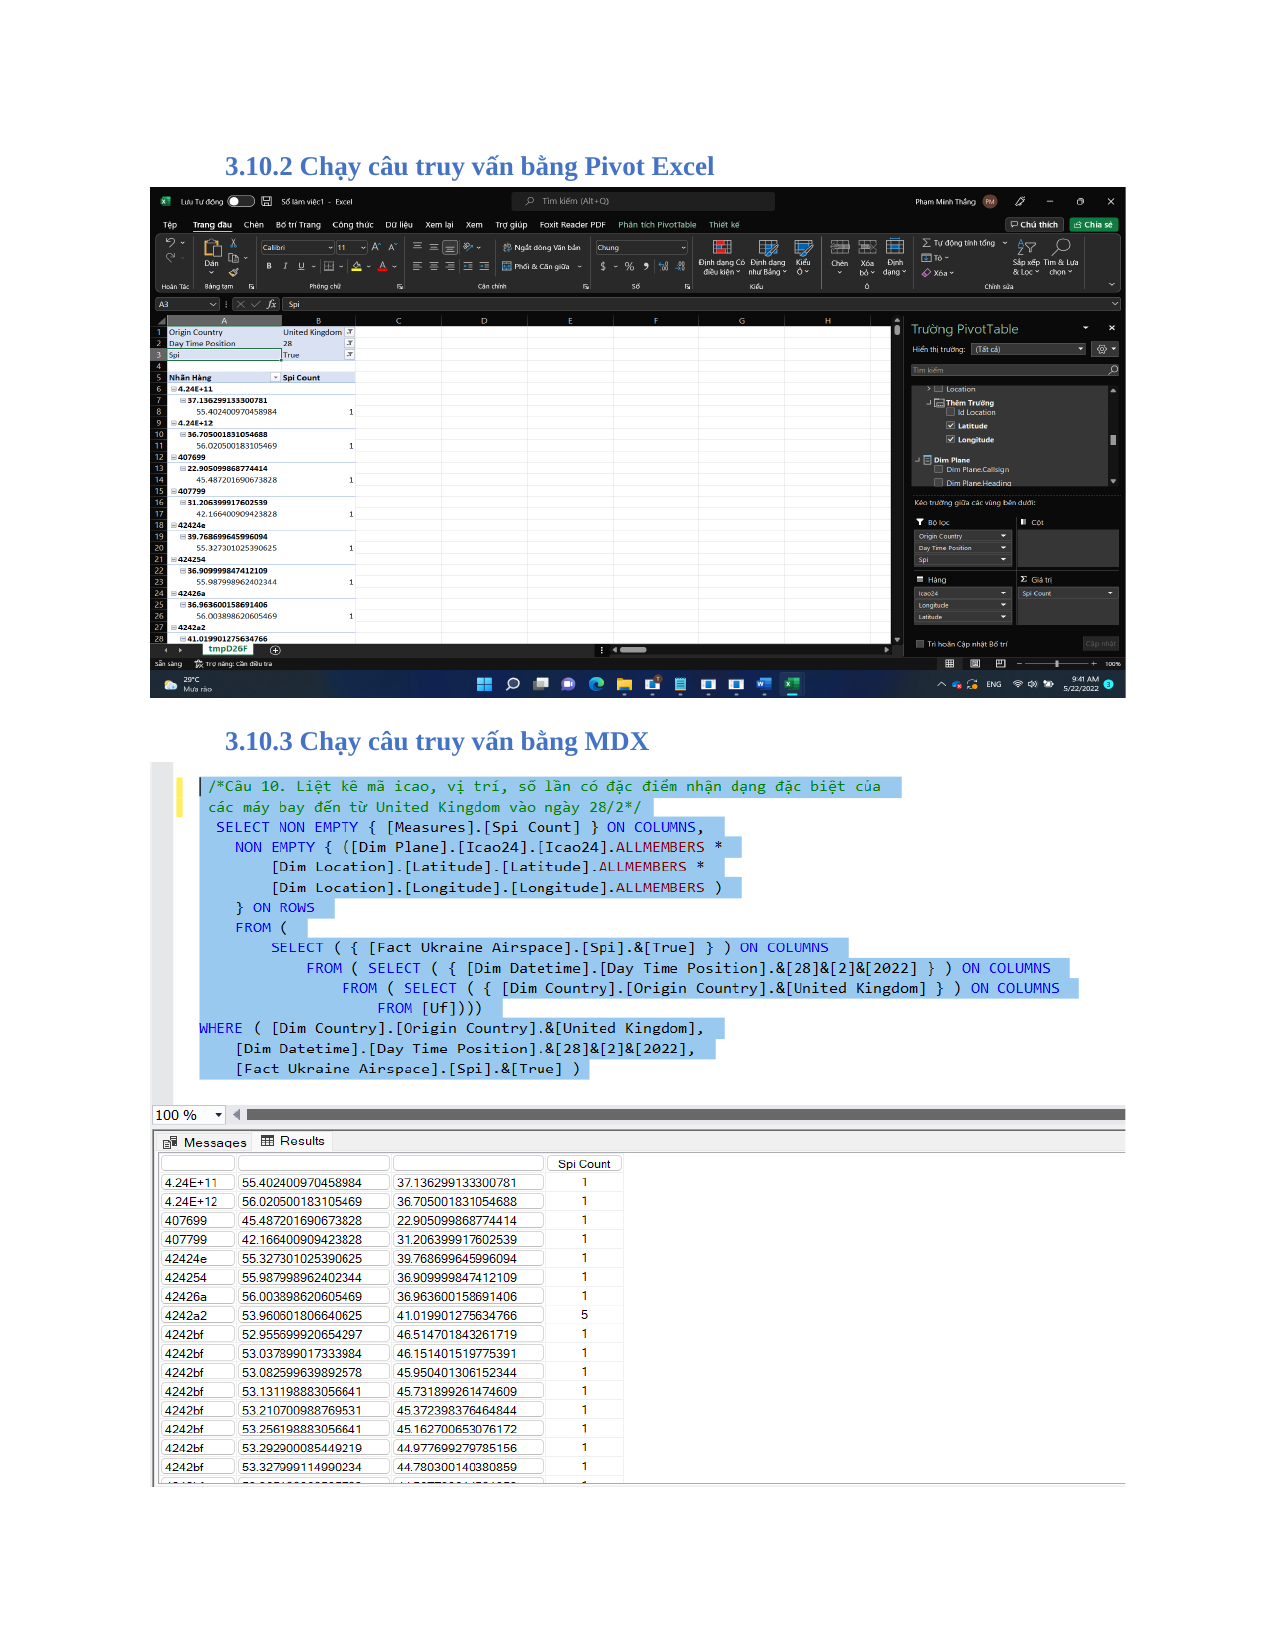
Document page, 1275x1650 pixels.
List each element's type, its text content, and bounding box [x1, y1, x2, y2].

picture [150, 187, 1126, 698]
picture [150, 762, 1126, 1487]
subtitle 3.10.3 Chạy câu truy vấn bằng MDX [187, 725, 1125, 756]
subtitle 3.10.2 Chạy câu truy vấn bằng Pivot Excel [187, 150, 1125, 181]
